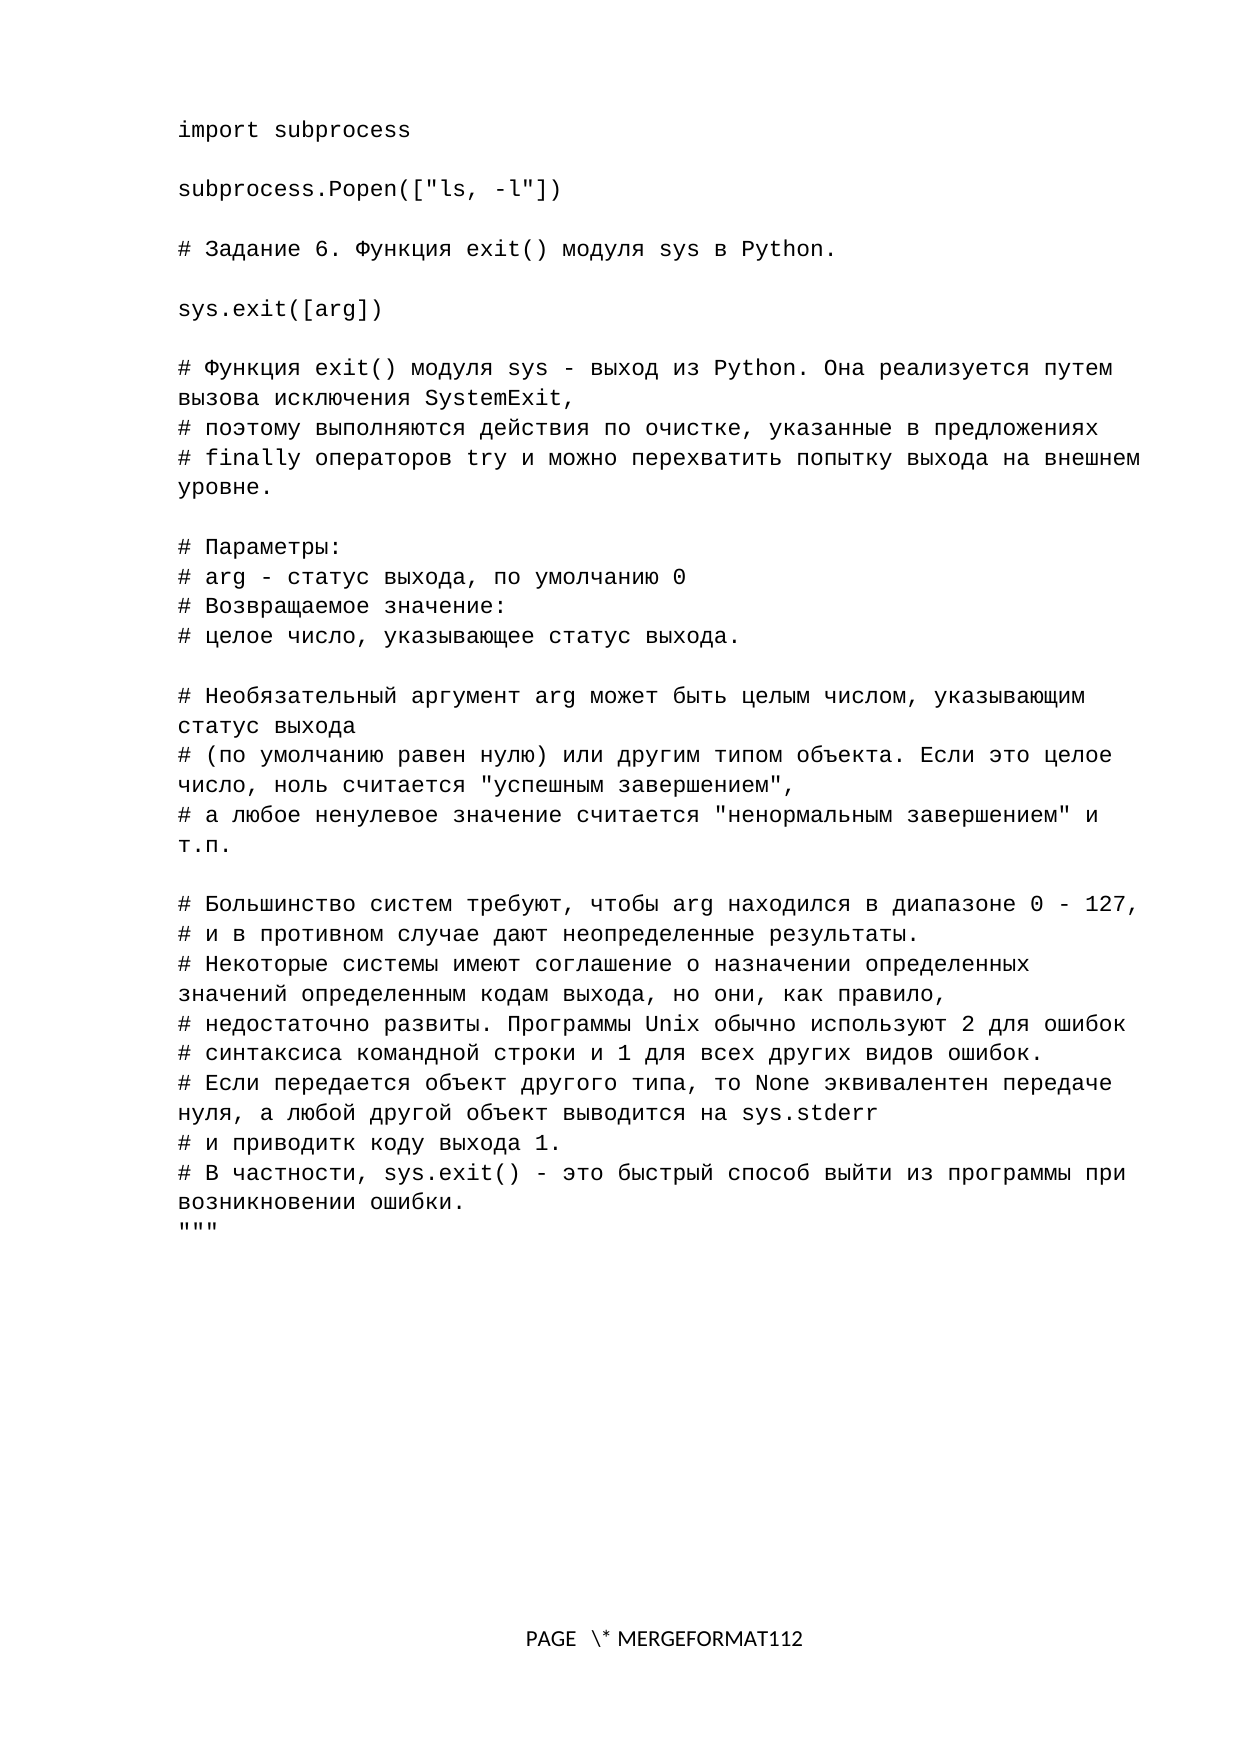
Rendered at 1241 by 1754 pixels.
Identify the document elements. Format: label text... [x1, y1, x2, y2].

text # целое число, указывающее статус выхода. [177, 624, 1152, 651]
text # Параметры: [177, 535, 1152, 561]
text # синтаксиса командной строки и 1 для всех других видов ошибок. [177, 1042, 1152, 1068]
text # Возвращаемое значение: [177, 595, 1152, 621]
text # и приводитк коду выхода 1. [177, 1131, 1152, 1157]
text # недостаточно развиты. Программы Unix обычно используют 2 для ошибок [177, 1012, 1152, 1038]
text subprocess.Popen(["ls, -l"]) [177, 178, 1152, 204]
text # arg - статус выхода, по умолчанию 0 [177, 565, 1152, 591]
text # (по умолчанию равен нулю) или другим типом объекта. Если это целое число, ноль считается "успешным завершением", [177, 744, 1152, 799]
text # Задание 6. Функция exit() модуля sys в Python. [177, 237, 1152, 263]
text # и в противном случае дают неопределенные результаты. [177, 922, 1152, 948]
text sys.exit([arg]) [177, 297, 1152, 323]
text # поэтому выполняются действия по очистке, указанные в предложениях [177, 416, 1152, 442]
text # Функция exit() модуля sys - выход из Python. Она реализуется путем вызова исключения SystemExit, [177, 356, 1152, 412]
text """ [177, 1220, 1152, 1246]
text # Большинство систем требуют, чтобы arg находился в диапазоне 0 - 127, [177, 893, 1152, 919]
text # finally операторов try и можно перехватить попытку выхода на внешнем уровне. [177, 446, 1152, 502]
text import subprocess [177, 118, 1152, 144]
text # Некоторые системы имеют соглашение о назначении определенных значений определенным кодам выхода, но они, как правило, [177, 952, 1152, 1008]
text # В частности, sys.exit() - это быстрый способ выйти из программы при возникновении ошибки. [177, 1161, 1152, 1217]
text # а любое ненулевое значение считается "ненормальным завершением" и т.п. [177, 803, 1152, 859]
text # Необязательный аргумент arg может быть целым числом, указывающим статус выхода [177, 684, 1152, 740]
text # Если передается объект другого типа, то None эквивалентен передаче нуля, а любой другой объект выводится на sys.stderr [177, 1071, 1152, 1127]
